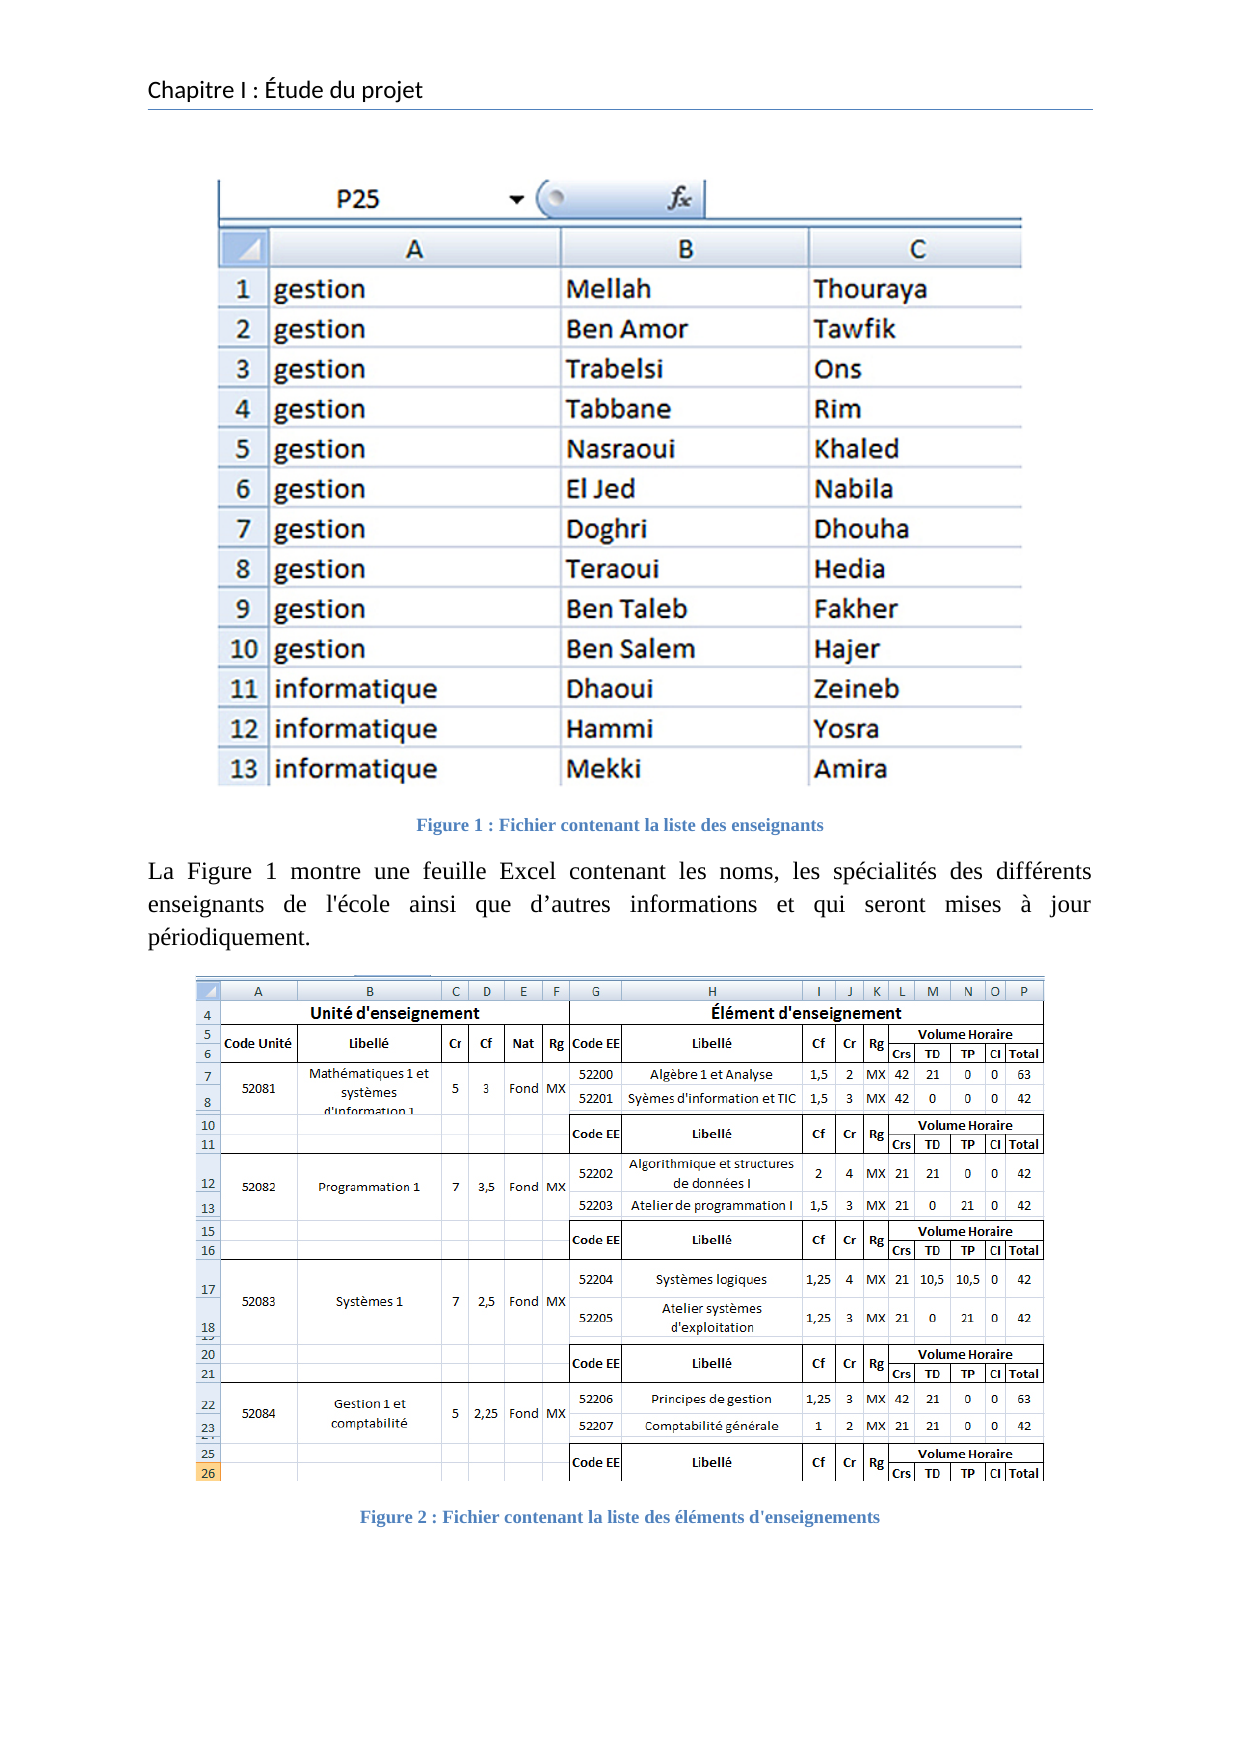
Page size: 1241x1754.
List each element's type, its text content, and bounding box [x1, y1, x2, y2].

picture [195, 975, 1045, 1481]
picture [215, 177, 1025, 789]
text Figure 1 : Fichier contenant la liste des enseignants [148, 813, 1093, 835]
text Figure 2 : Fichier contenant la liste des éléments d'enseignements [148, 1506, 1093, 1528]
text La Figure 1 montre une feuille Excel contenant les noms, les spécialités des différents enseignants de l'école ainsi que d’autres informations et qui seront mises à jour périodiquement. [148, 856, 1093, 951]
